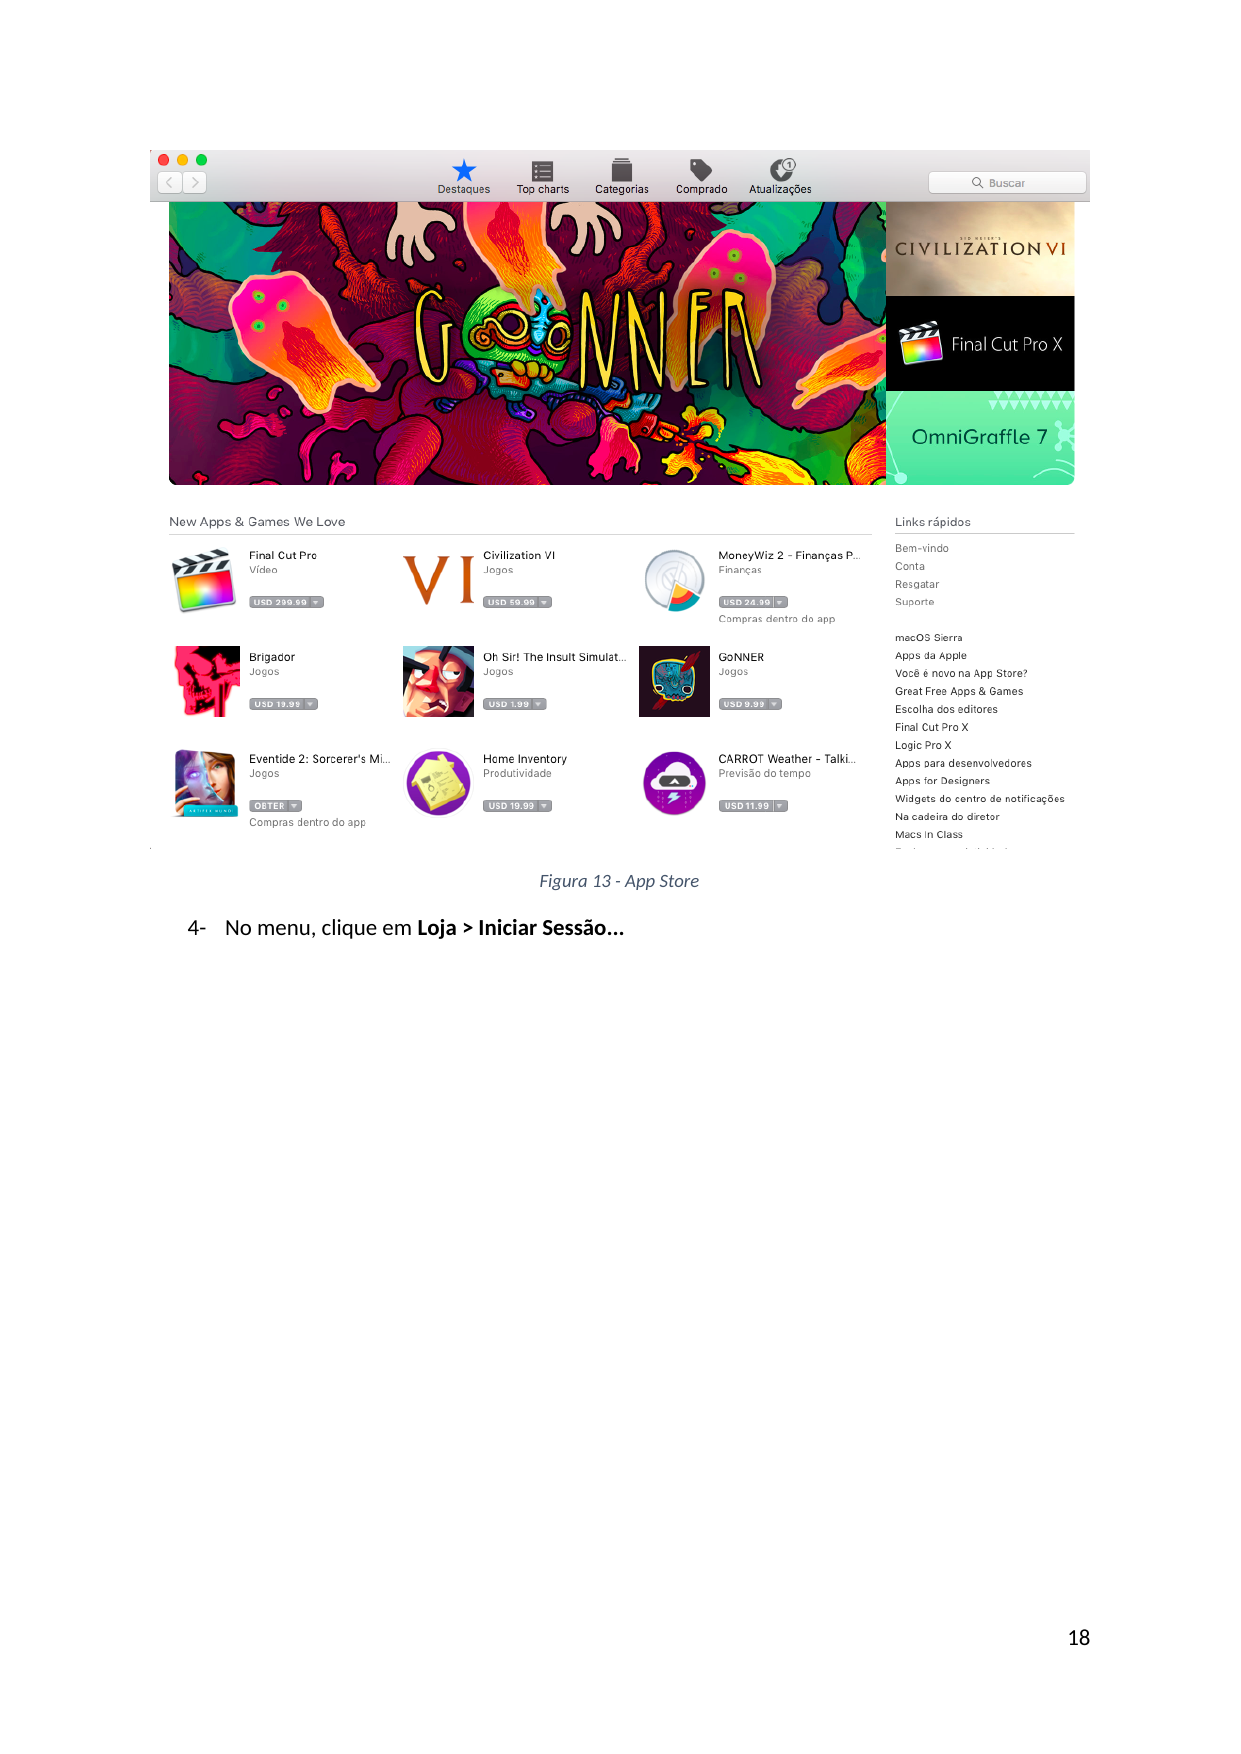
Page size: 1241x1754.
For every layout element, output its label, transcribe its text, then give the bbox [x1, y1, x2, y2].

picture [150, 150, 1090, 849]
list No menu, clique em Loja > Iniciar Sessão... [187, 913, 1090, 941]
